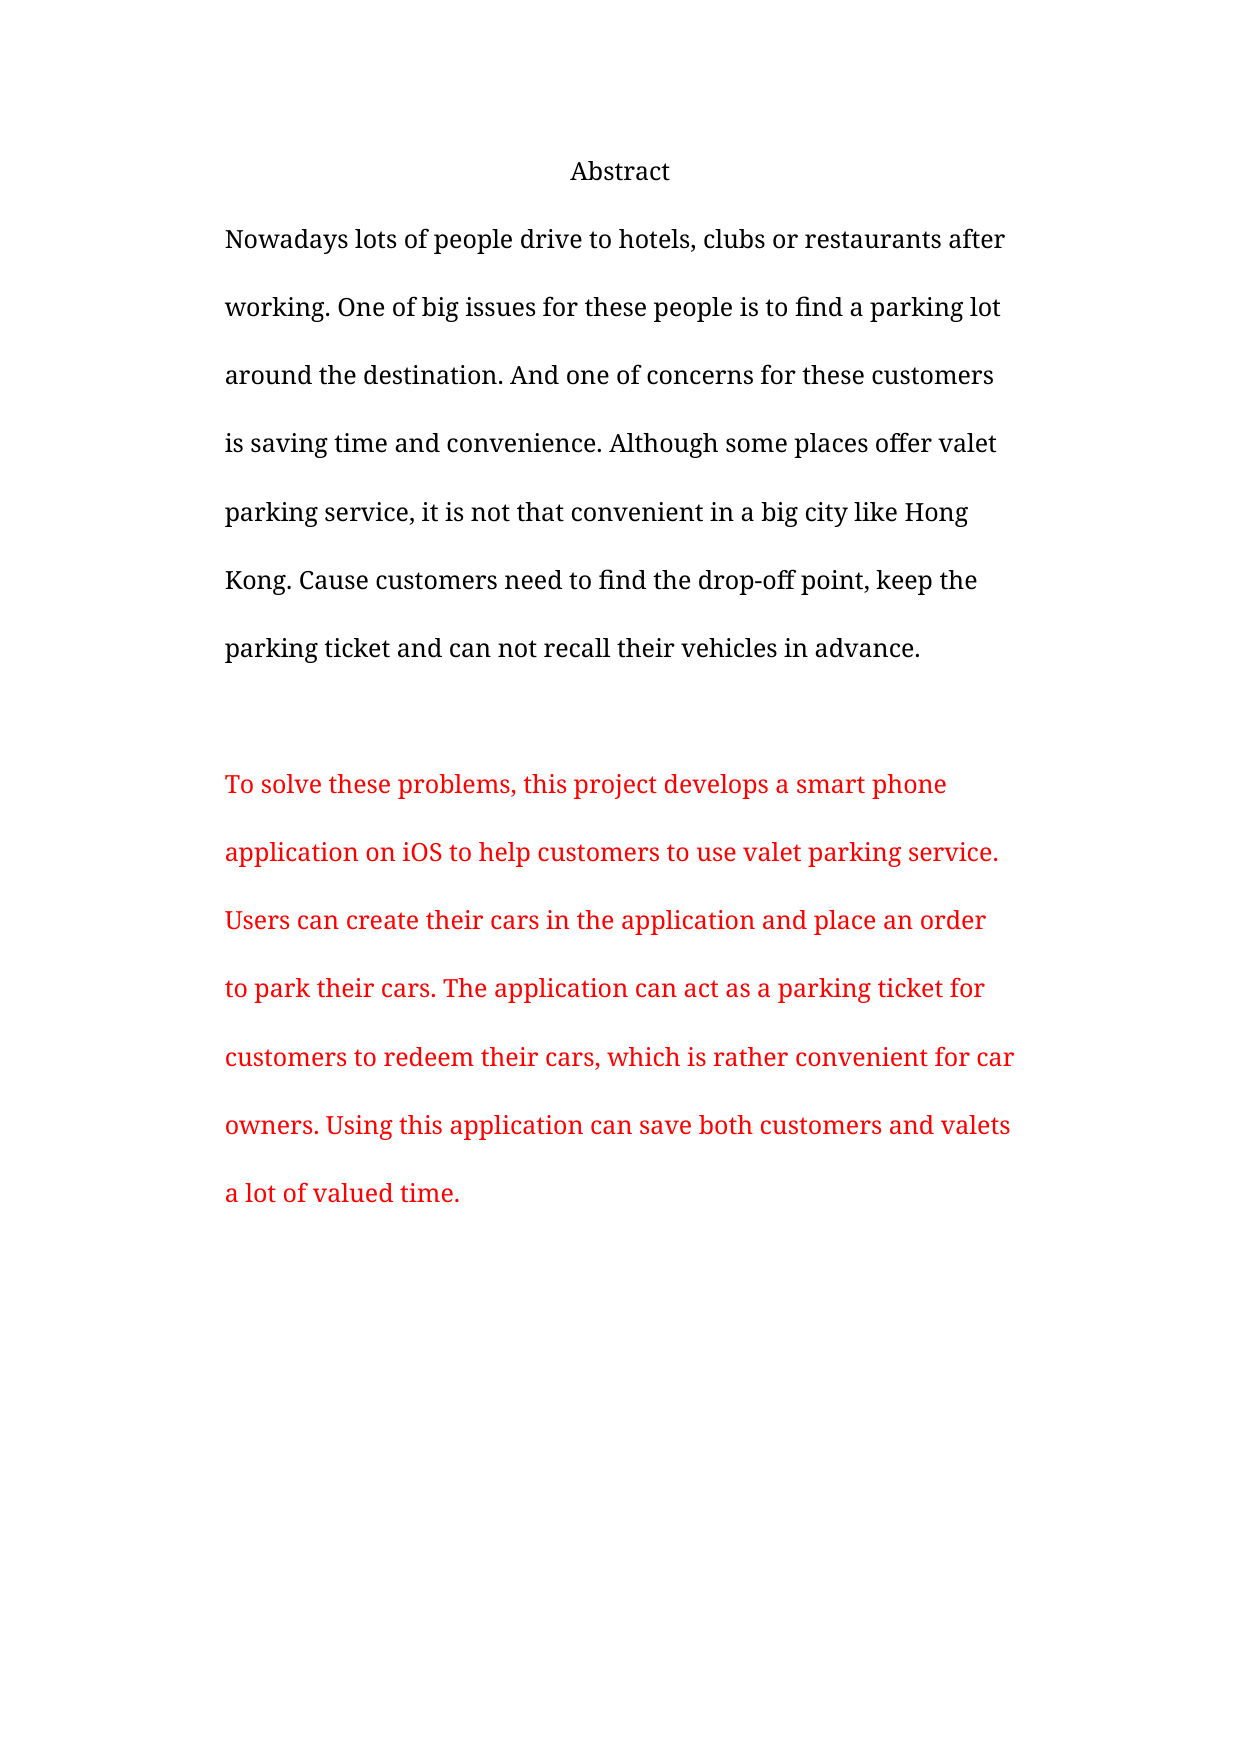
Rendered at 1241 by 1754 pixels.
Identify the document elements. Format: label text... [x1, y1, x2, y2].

text Nowadays lots of people drive to hotels, clubs or restaurants after working. One of big issues for these people is to find a parking lot around the destination. And one of concerns for these customers is saving time and convenience. Although some places offer valet parking service, it is not that convenient in a big city like Hong Kong. Cause customers need to find the drop-off point, keep the parking ticket and can not recall their vehicles in advance. [224, 222, 1016, 664]
text To solve these problems, this project develops a smart phone application on iOS to help customers to use valet parking service. Users can create their cars in the application and place an order to park their cars. The application can act as a parking ticket for customers to redeem their cars, which is rather convenient for car owners. Using this application can save both customers and valets a lot of valued time. [224, 767, 1016, 1209]
text Abstract [224, 153, 1016, 188]
